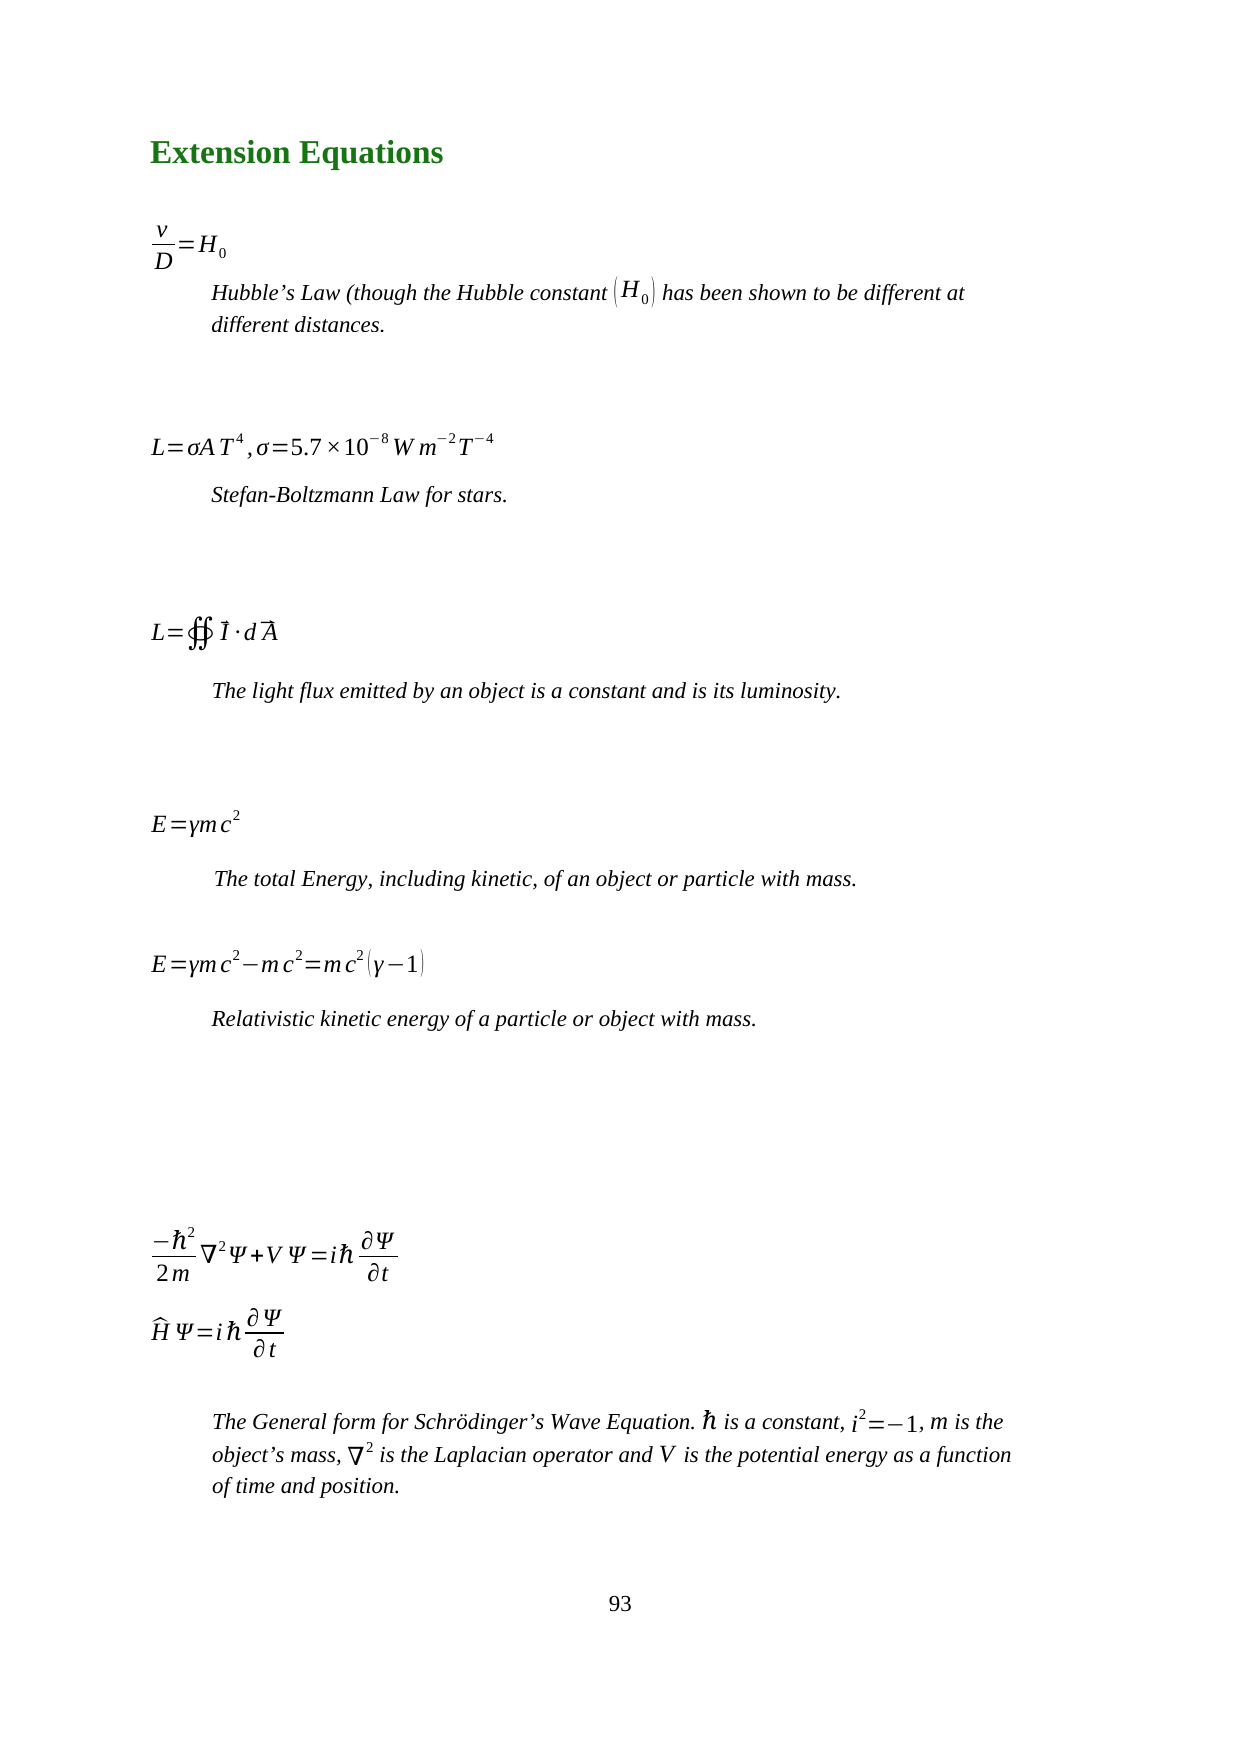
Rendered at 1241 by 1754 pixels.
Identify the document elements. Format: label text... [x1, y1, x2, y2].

subtitle Extension Equations [150, 133, 1090, 171]
